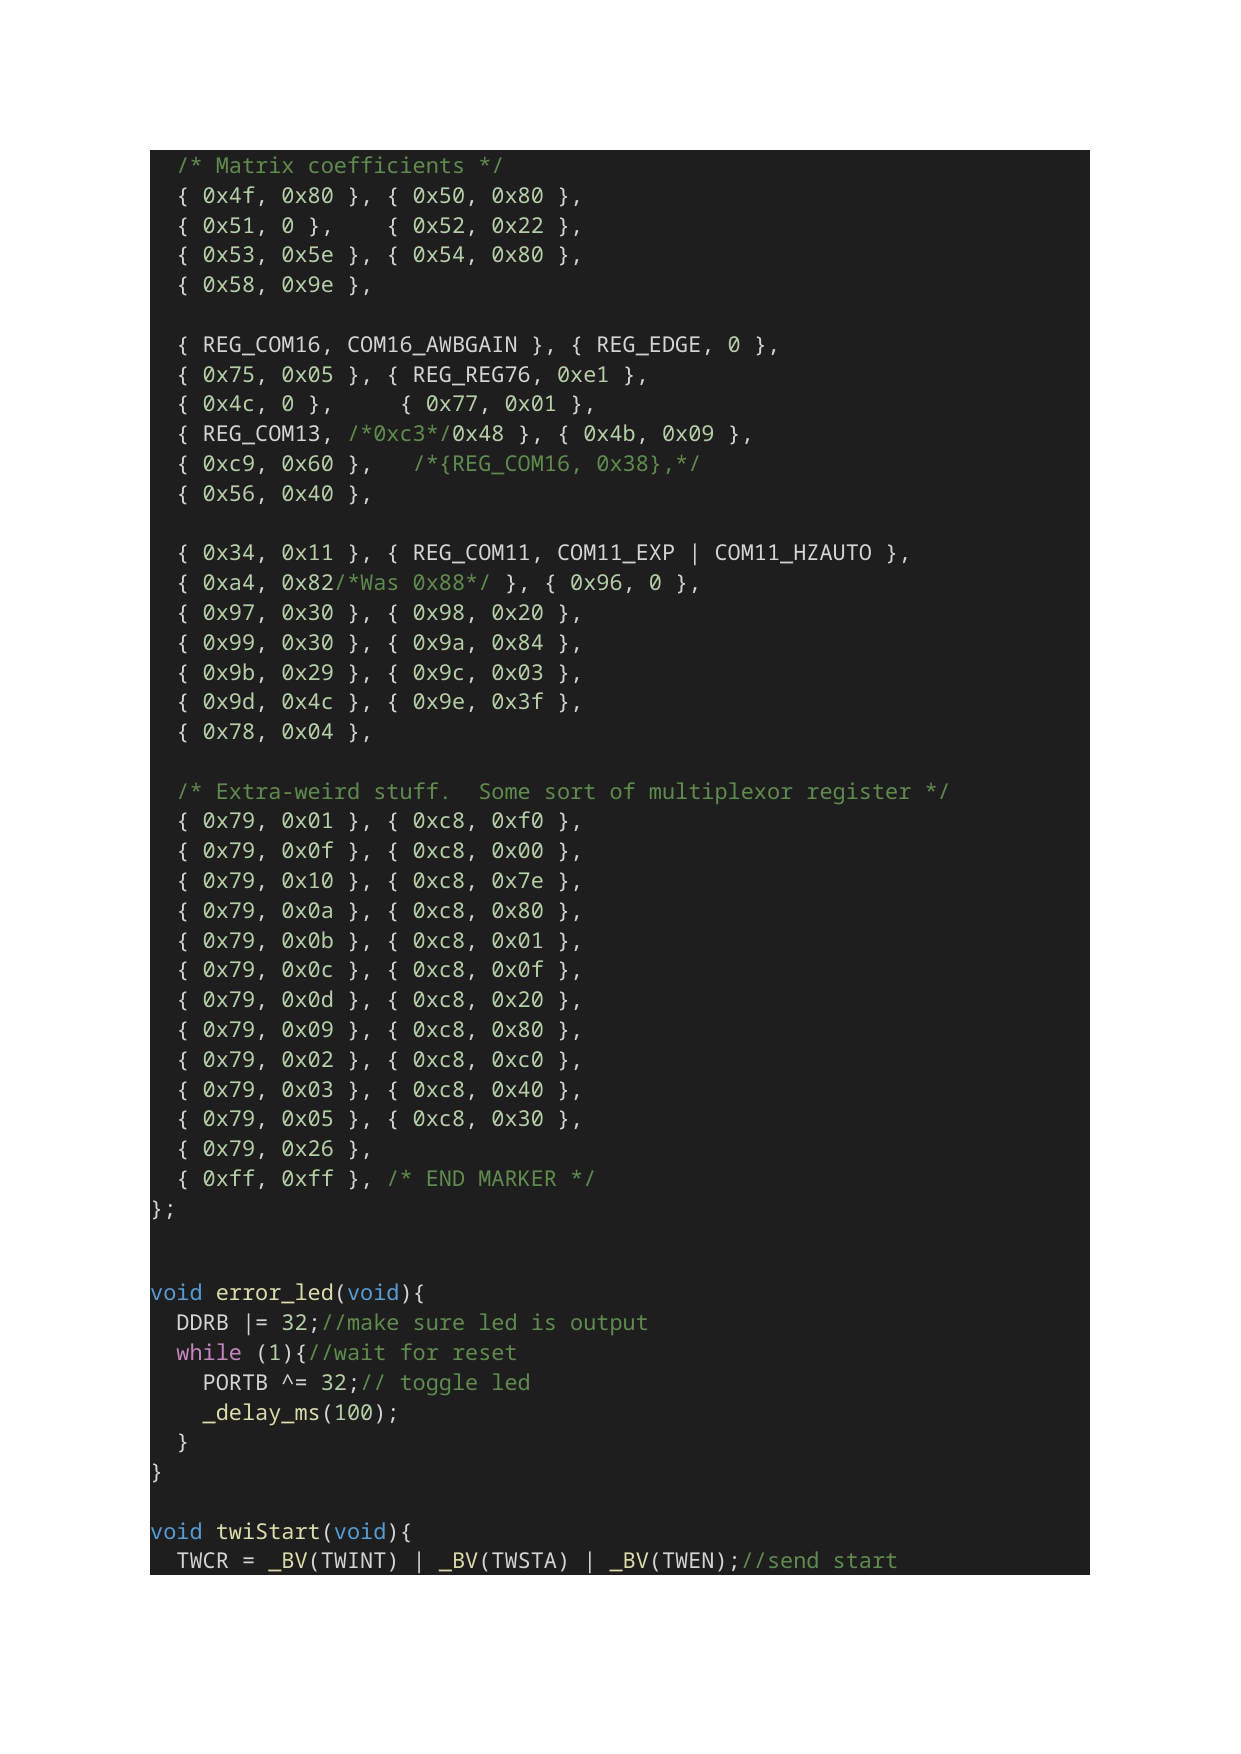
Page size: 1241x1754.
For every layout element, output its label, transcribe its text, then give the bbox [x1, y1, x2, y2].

text { 0x79, 0x01 }, { 0xc8, 0xf0 }, [150, 805, 1090, 835]
text void twiStart(void){ [150, 1516, 1090, 1545]
text TWCR = _BV(TWINT) | _BV(TWSTA) | _BV(TWEN);//send start [150, 1545, 1090, 1575]
text { 0x78, 0x04 }, [150, 716, 1090, 746]
text { 0x79, 0x0d }, { 0xc8, 0x20 }, [150, 984, 1090, 1014]
text { 0x79, 0x26 }, [150, 1133, 1090, 1163]
text _delay_ms(100); [150, 1396, 1090, 1426]
text { REG_COM16, COM16_AWBGAIN }, { REG_EDGE, 0 }, [150, 329, 1090, 358]
text } [150, 1426, 1090, 1456]
text /* Matrix coefficients */ [150, 150, 1090, 180]
text { 0x97, 0x30 }, { 0x98, 0x20 }, [150, 597, 1090, 627]
text { 0x99, 0x30 }, { 0x9a, 0x84 }, [150, 627, 1090, 656]
text }; [150, 1193, 1090, 1222]
text { 0x79, 0x03 }, { 0xc8, 0x40 }, [150, 1073, 1090, 1103]
text { 0x75, 0x05 }, { REG_REG76, 0xe1 }, [150, 358, 1090, 388]
text DDRB |= 32;//make sure led is output [150, 1307, 1090, 1337]
text { 0x79, 0x0b }, { 0xc8, 0x01 }, [150, 924, 1090, 954]
text { 0x34, 0x11 }, { REG_COM11, COM11_EXP | COM11_HZAUTO }, [150, 537, 1090, 567]
text { 0x79, 0x10 }, { 0xc8, 0x7e }, [150, 865, 1090, 895]
text /* Extra-weird stuff. Some sort of multiplexor register */ [150, 776, 1090, 805]
text { 0x4c, 0 }, { 0x77, 0x01 }, [150, 388, 1090, 418]
text { 0x9d, 0x4c }, { 0x9e, 0x3f }, [150, 686, 1090, 716]
text { 0x79, 0x05 }, { 0xc8, 0x30 }, [150, 1103, 1090, 1133]
text } [150, 1456, 1090, 1486]
text { 0xff, 0xff }, /* END MARKER */ [150, 1163, 1090, 1193]
text { 0x79, 0x09 }, { 0xc8, 0x80 }, [150, 1014, 1090, 1044]
text { 0x53, 0x5e }, { 0x54, 0x80 }, [150, 239, 1090, 269]
text { REG_COM13, /*0xc3*/0x48 }, { 0x4b, 0x09 }, [150, 418, 1090, 448]
text { 0x79, 0x0a }, { 0xc8, 0x80 }, [150, 895, 1090, 924]
text while (1){//wait for reset [150, 1337, 1090, 1367]
text void error_led(void){ [150, 1277, 1090, 1307]
text { 0x58, 0x9e }, [150, 269, 1090, 299]
text { 0xc9, 0x60 }, /*{REG_COM16, 0x38},*/ [150, 448, 1090, 478]
text { 0x79, 0x0f }, { 0xc8, 0x00 }, [150, 835, 1090, 865]
text PORTB ^= 32;// toggle led [150, 1367, 1090, 1396]
text { 0x79, 0x02 }, { 0xc8, 0xc0 }, [150, 1044, 1090, 1073]
text { 0x9b, 0x29 }, { 0x9c, 0x03 }, [150, 656, 1090, 686]
text { 0x4f, 0x80 }, { 0x50, 0x80 }, [150, 180, 1090, 209]
text { 0x56, 0x40 }, [150, 478, 1090, 507]
text { 0x51, 0 }, { 0x52, 0x22 }, [150, 209, 1090, 239]
text { 0x79, 0x0c }, { 0xc8, 0x0f }, [150, 954, 1090, 984]
text { 0xa4, 0x82/*Was 0x88*/ }, { 0x96, 0 }, [150, 567, 1090, 597]
